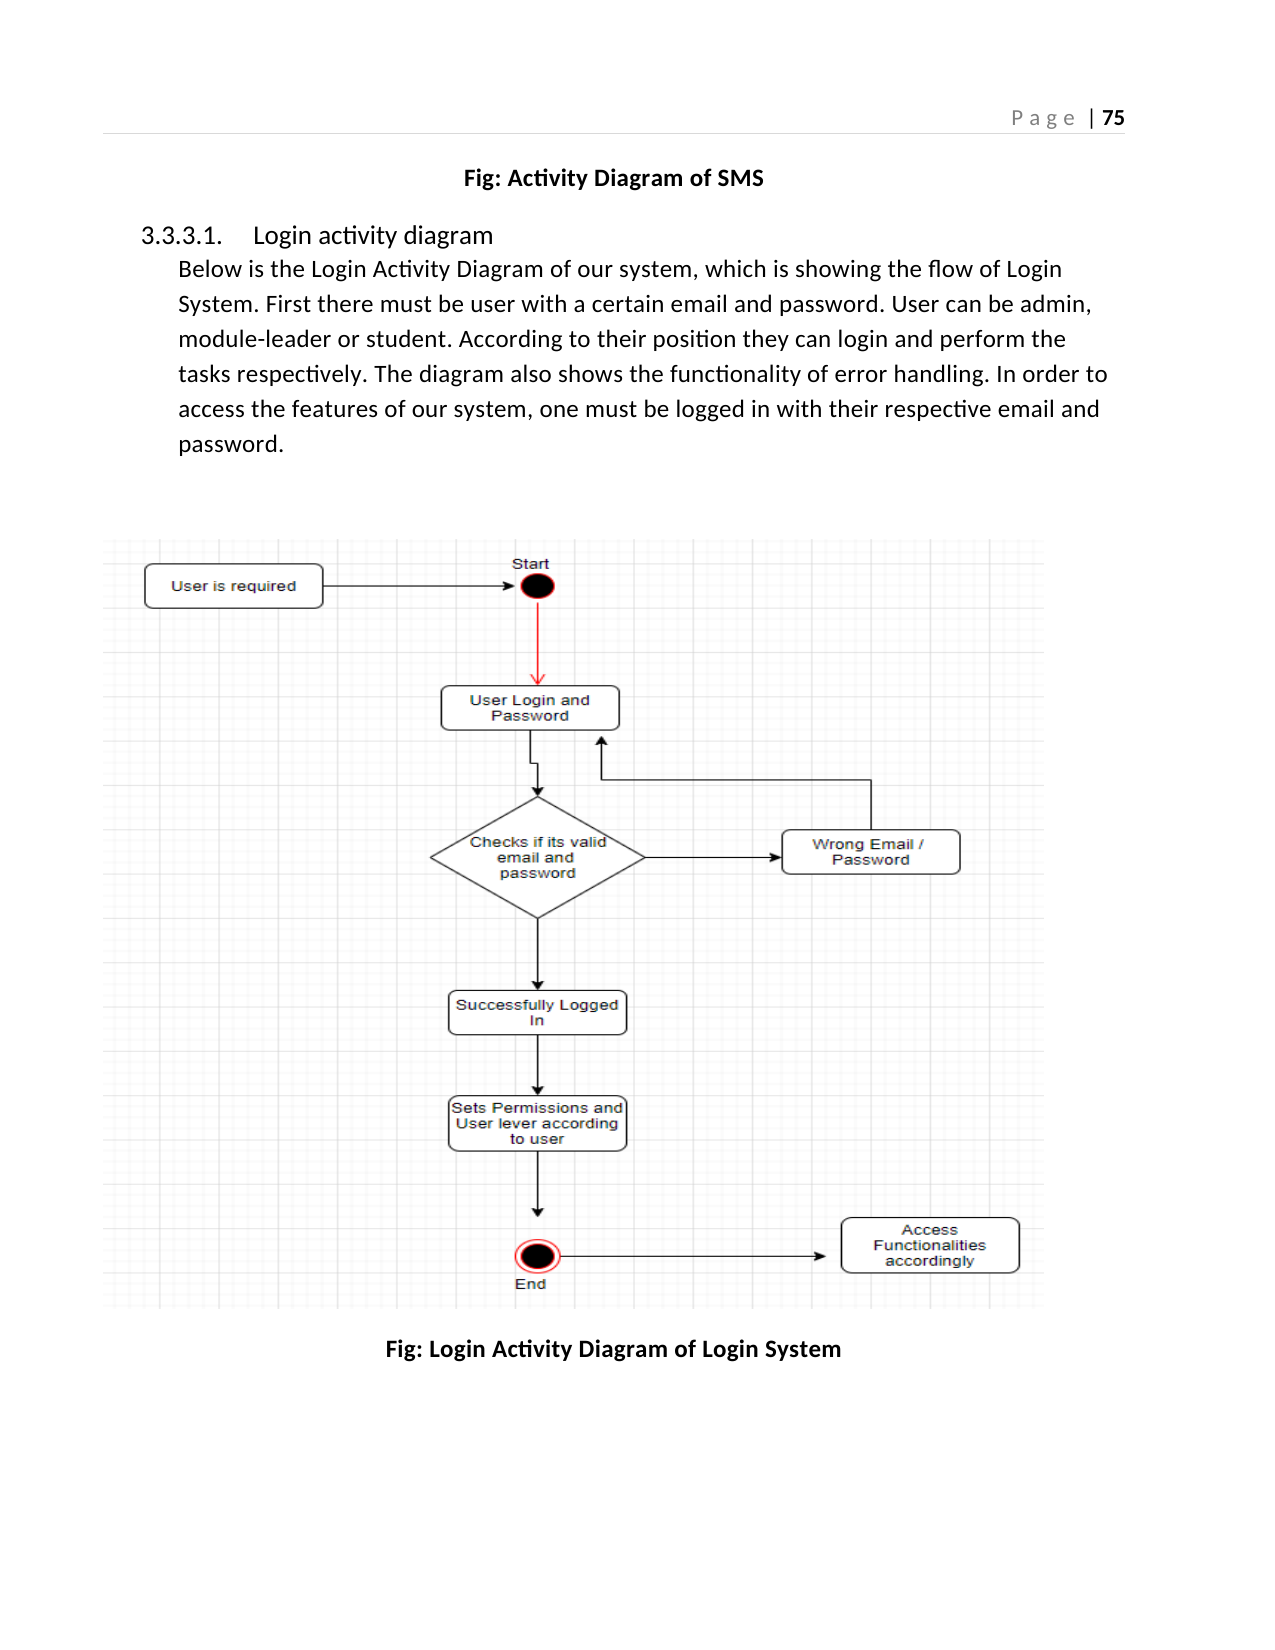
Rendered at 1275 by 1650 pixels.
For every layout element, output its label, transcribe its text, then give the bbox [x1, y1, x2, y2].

text Fig: Login Activity Diagram of Login System [103, 1333, 1125, 1364]
subtitle Login activity diagram [141, 218, 1125, 251]
text Below is the Login Activity Diagram of our system, which is showing the flow of Login System. First there must be user with a certain email and password. User can be admin, module-leader or student. According to their position they can login and perform the tasks respectively. The diagram also shows the functionality of error handling. In order to access the features of our system, one must be logged in with their respective email and password. [178, 253, 1125, 458]
picture [103, 539, 1044, 1309]
text Fig: Activity Diagram of SMS [103, 162, 1125, 193]
